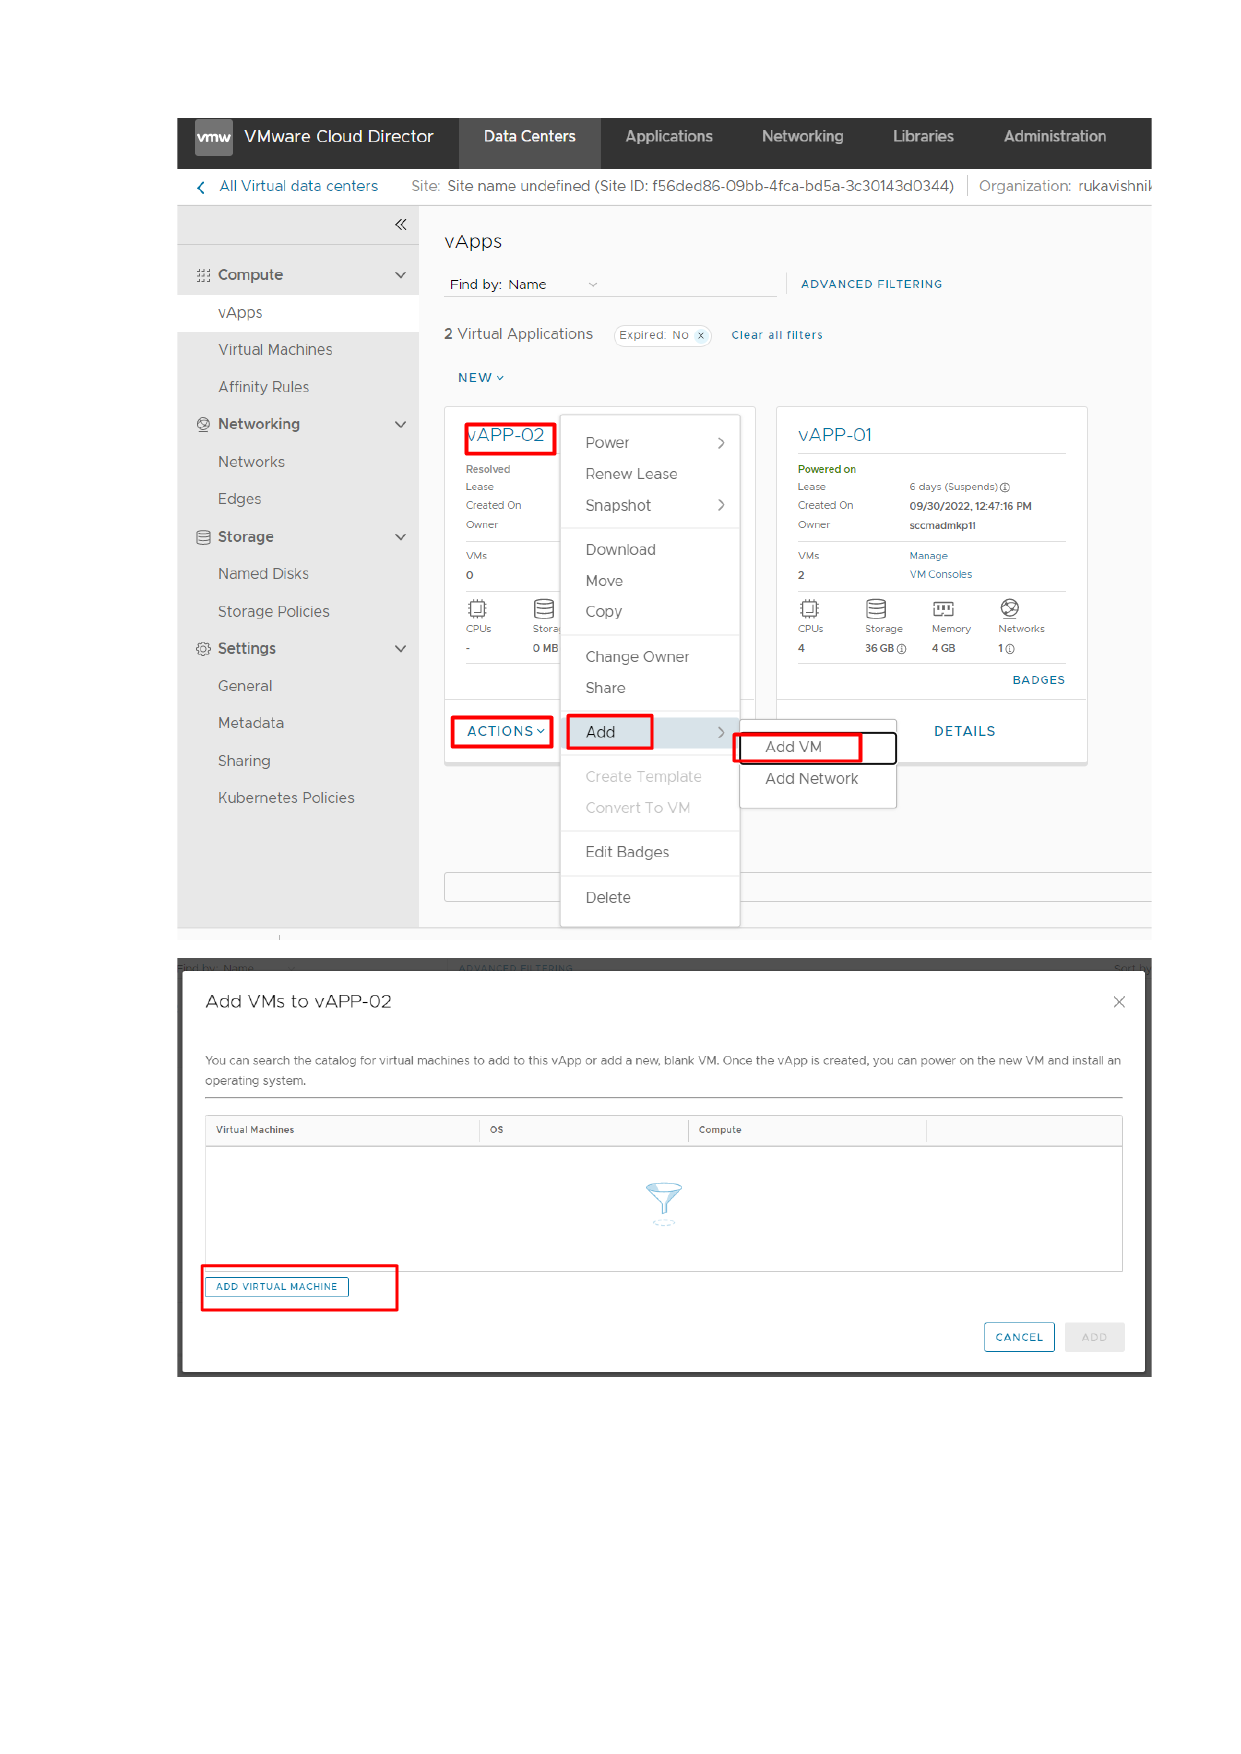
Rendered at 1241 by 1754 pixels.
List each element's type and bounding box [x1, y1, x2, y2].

picture [177, 958, 1152, 1377]
picture [177, 118, 1152, 940]
